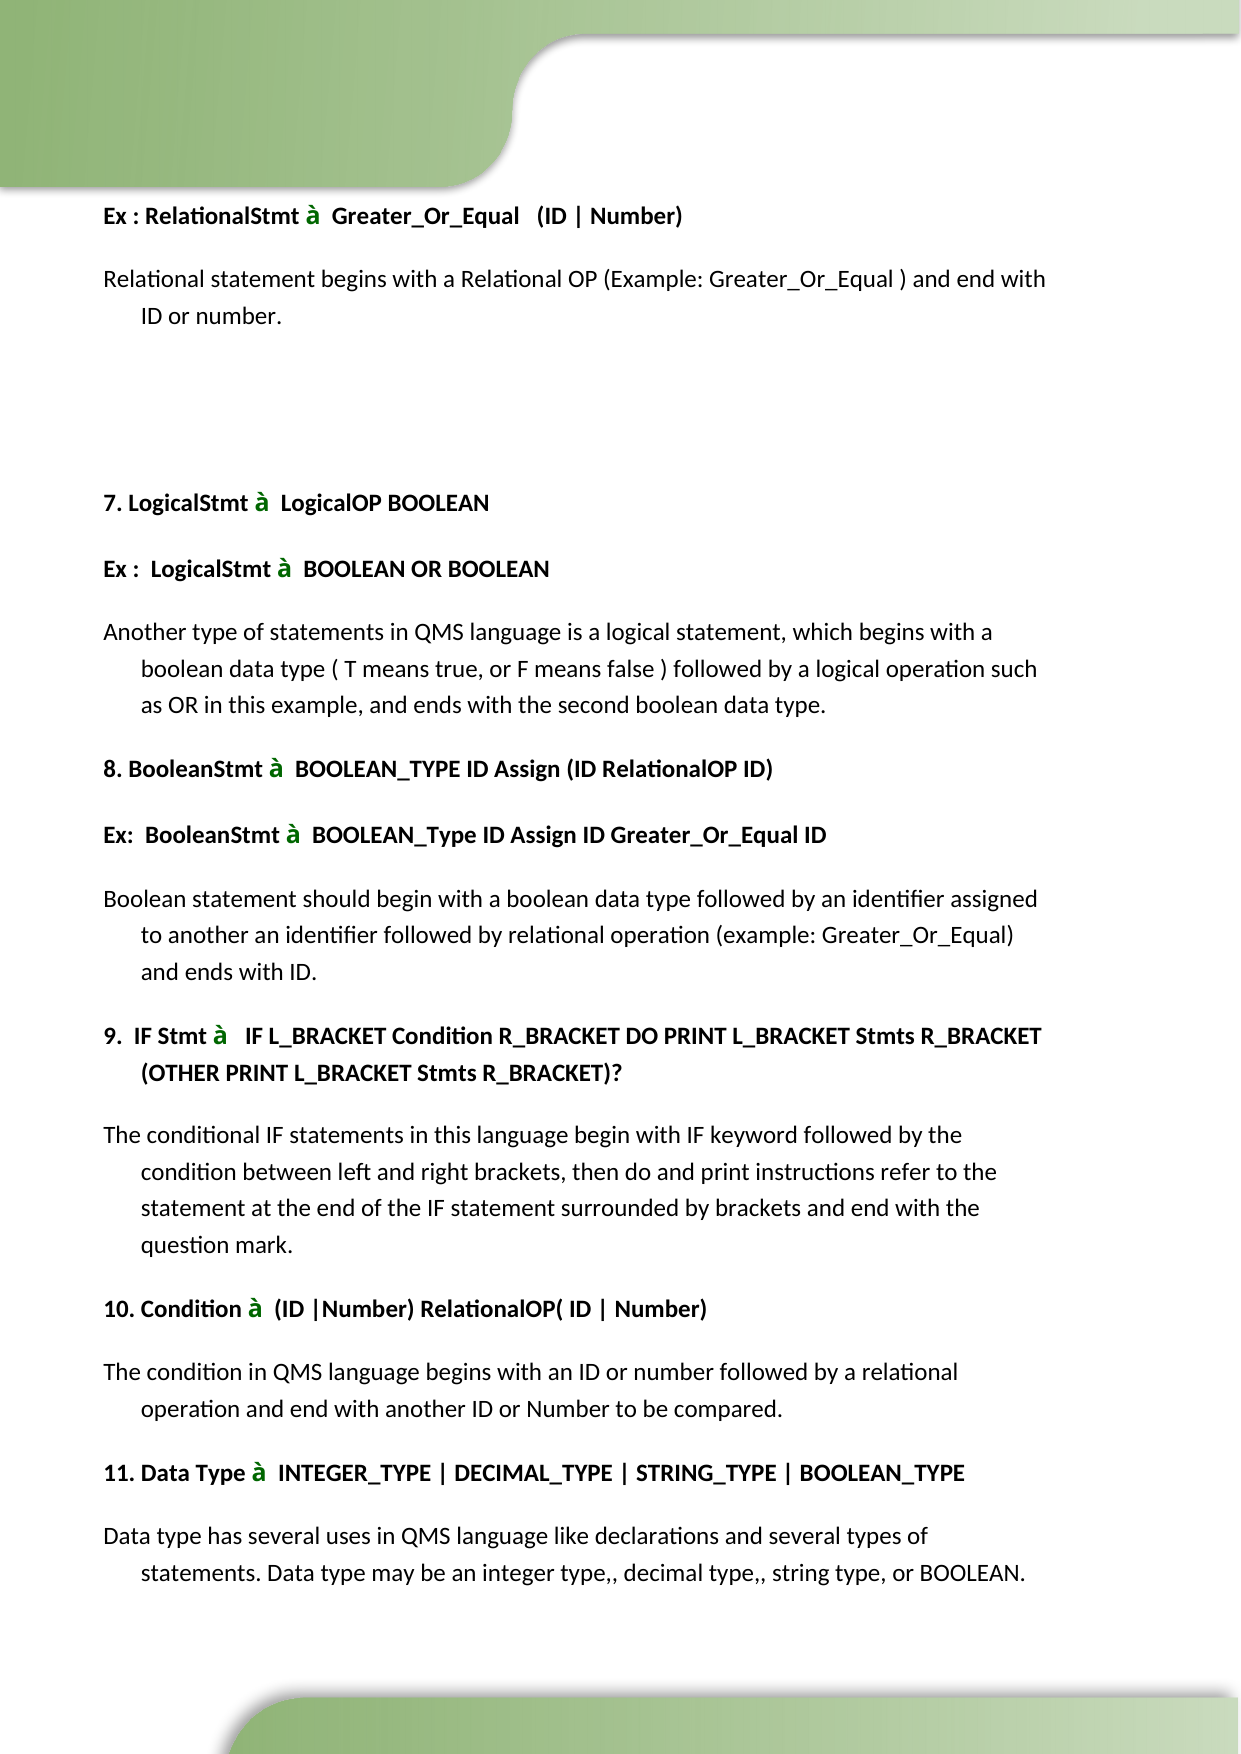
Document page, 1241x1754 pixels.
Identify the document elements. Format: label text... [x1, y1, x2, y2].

text Ex : RelationalStmt à Greater_Or_Equal (ID | Number) [103, 198, 1053, 232]
text Data type has several uses in QMS language like declarations and several types of statements. Data type may be an integer type,, decimal type,, string type, or BOOLEAN. [103, 1520, 1053, 1587]
text 9. IF Stmt à IF L_BRACKET Condition R_BRACKET DO PRINT L_BRACKET Stmts R_BRACKET (OTHER PRINT L_BRACKET Stmts R_BRACKET)? [103, 1017, 1053, 1088]
text 7. LogicalStmt à LogicalOP BOOLEAN [103, 485, 1053, 519]
text Ex: BooleanStmt à BOOLEAN_Type ID Assign ID Greater_Or_Equal ID [103, 817, 1053, 851]
text 8. BooleanStmt à BOOLEAN_TYPE ID Assign (ID RelationalOP ID) [103, 751, 1053, 785]
text Another type of statements in QMS language is a logical statement, which begins with a boolean data type ( T means true, or F means false ) followed by a logical operation such as OR in this example, and ends with the second boolean data type. [103, 616, 1053, 720]
text 11. Data Type à INTEGER_TYPE | DECIMAL_TYPE | STRING_TYPE | BOOLEAN_TYPE [103, 1454, 1053, 1488]
text Ex : LogicalStmt à BOOLEAN OR BOOLEAN [103, 551, 1053, 584]
text The conditional IF statements in this language begin with IF keyword followed by the condition between left and right brackets, then do and print instructions refer to the statement at the end of the IF statement surrounded by brackets and end with the question mark. [103, 1119, 1053, 1259]
text The condition in QMS language begins with an ID or number followed by a relational operation and end with another ID or Number to be compared. [103, 1356, 1053, 1423]
text Relational statement begins with a Relational OP (Example: Greater_Or_Equal ) and end with ID or number. [103, 263, 1053, 331]
text Boolean statement should begin with a boolean data type followed by an identifier assigned to another an identifier followed by relational operation (example: Greater_Or_Equal) and ends with ID. [103, 883, 1053, 986]
text 10. Condition à (ID |Number) RelationalOP( ID | Number) [103, 1290, 1053, 1324]
